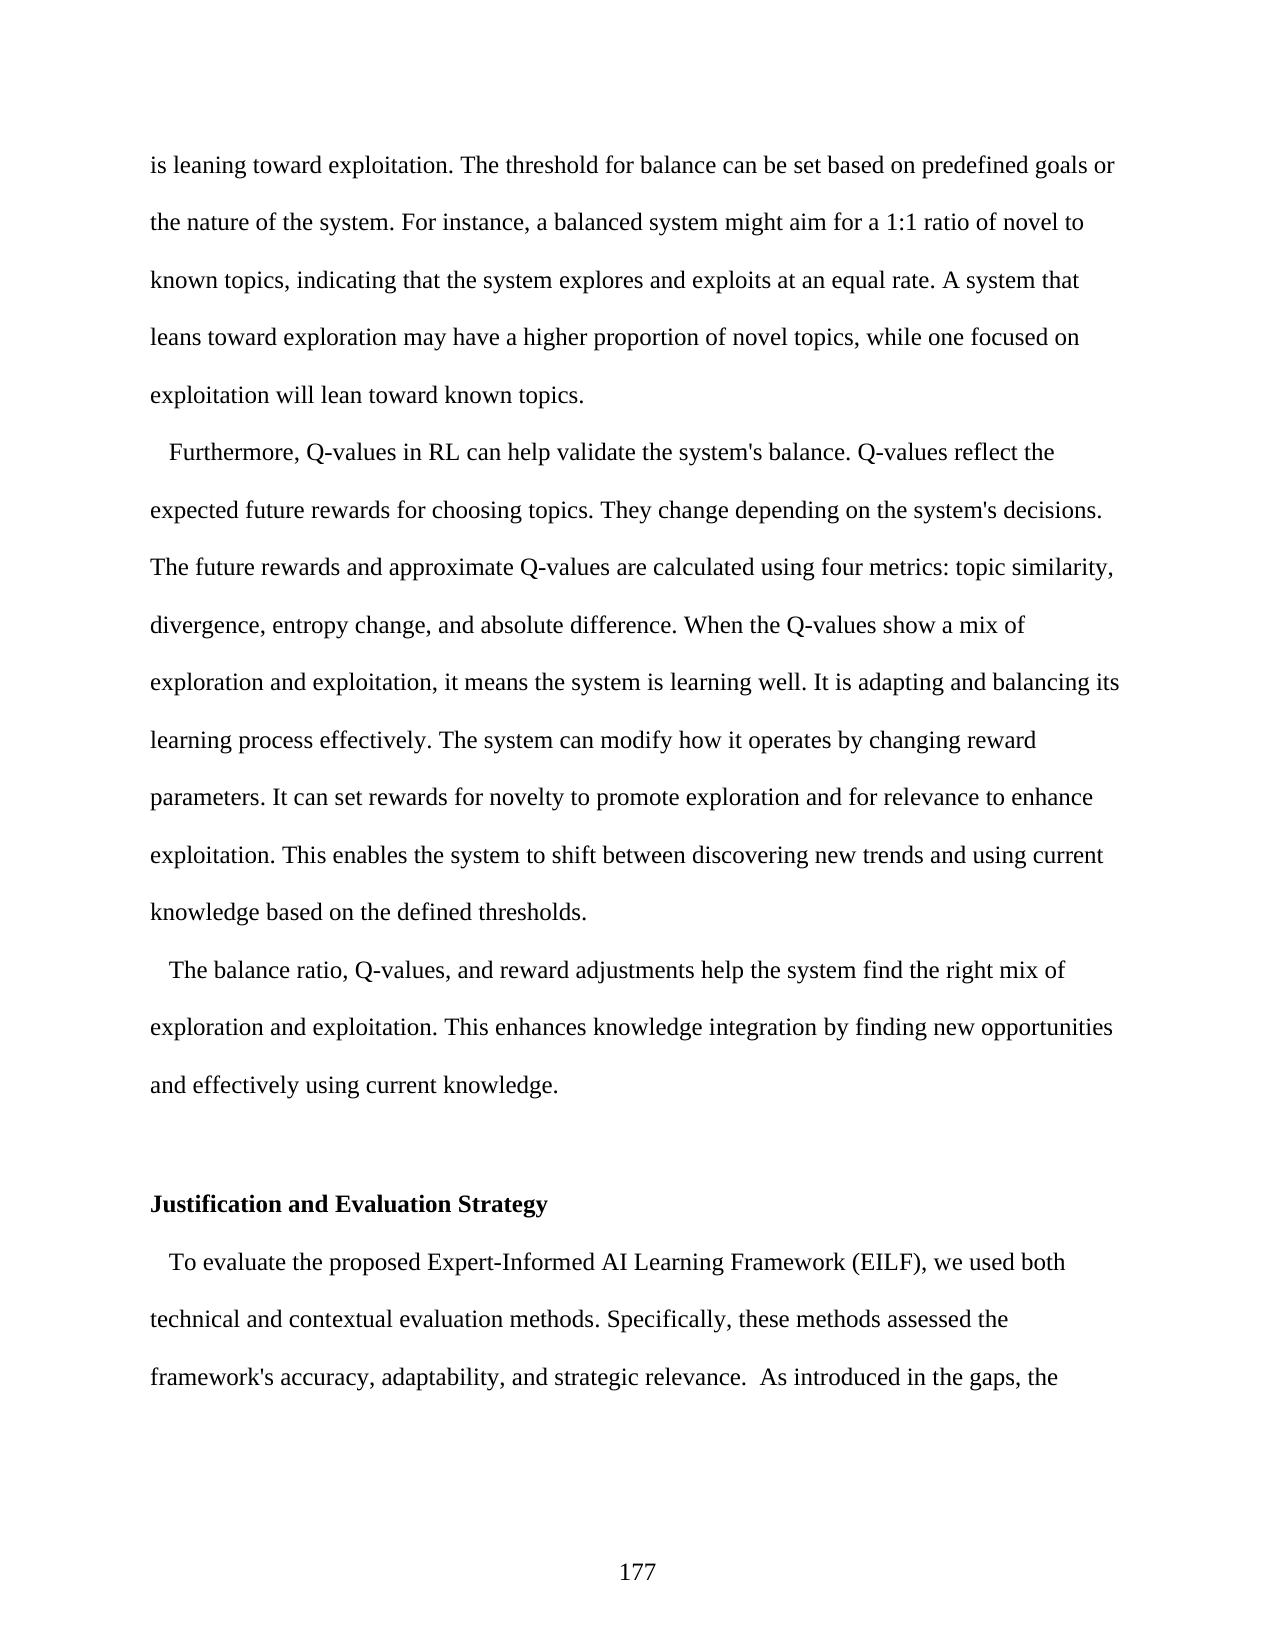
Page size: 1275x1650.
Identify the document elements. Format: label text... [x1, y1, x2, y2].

subtitle Justification and Evaluation Strategy [150, 1189, 1125, 1218]
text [150, 150, 1125, 409]
text The balance ratio, Q-values, and reward adjustments help the system find the right mix of exploration and exploitation. This enhances knowledge integration by finding new opportunities and effectively using current knowledge. [150, 955, 1125, 1099]
text Furthermore, Q-values in RL can help validate the system's balance. Q-values reflect the expected future rewards for choosing topics. They change depending on the system's decisions. The future rewards and approximate Q-values are calculated using four metrics: topic similarity, divergence, entropy change, and absolute difference. When the Q-values show a mix of exploration and exploitation, it means the system is learning well. It is adapting and balancing its learning process effectively. The system can modify how it operates by changing reward parameters. It can set rewards for novelty to promote exploration and for relevance to enhance exploitation. This enables the system to shift between discovering new trends and using current knowledge based on the defined thresholds. [150, 437, 1125, 926]
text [150, 1247, 1125, 1390]
